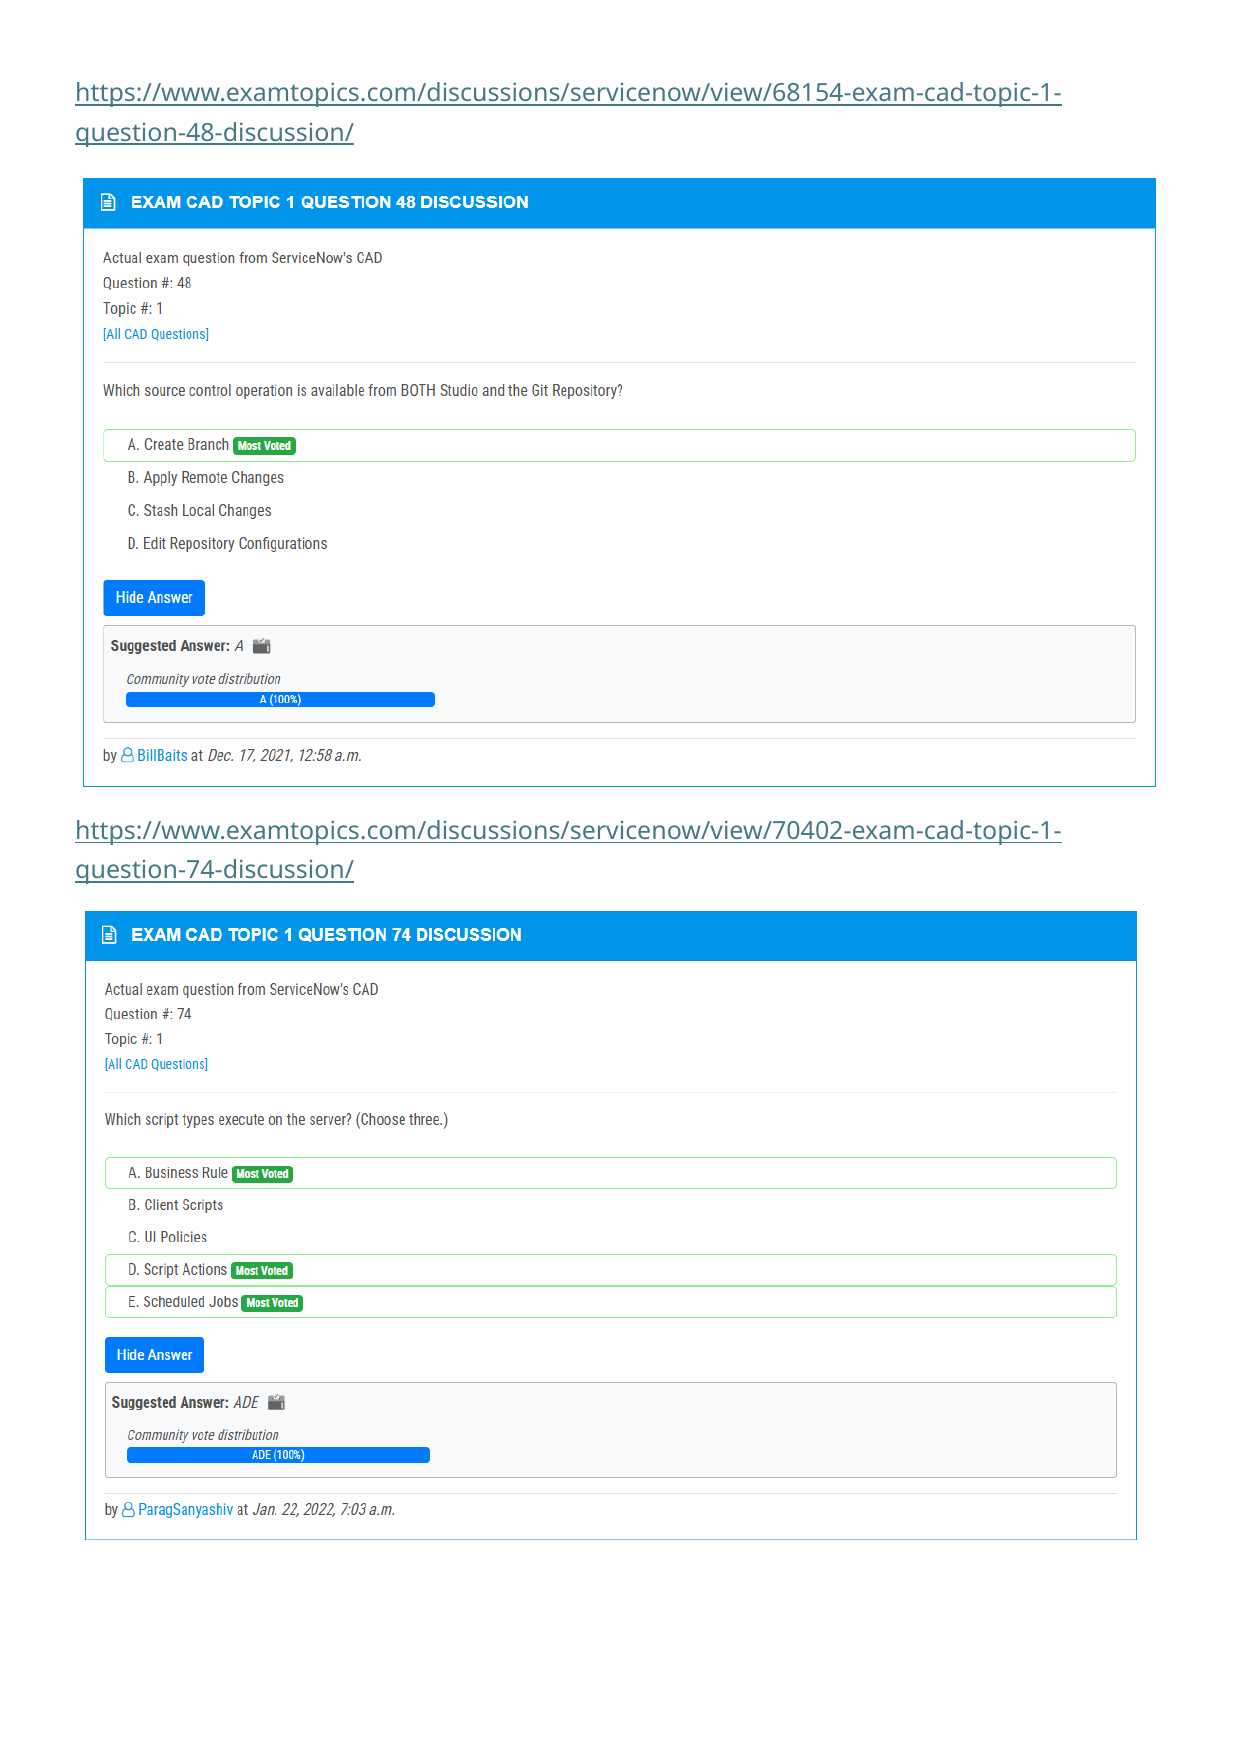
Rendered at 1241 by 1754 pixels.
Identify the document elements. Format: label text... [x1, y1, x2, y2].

text https://www.examtopics.com/discussions/servicenow/view/68154-exam-cad-topic-1-question-48-discussion/ [75, 75, 1165, 148]
picture [75, 907, 1166, 1558]
text https://www.examtopics.com/discussions/servicenow/view/70402-exam-cad-topic-1-question-74-discussion/ [75, 813, 1165, 886]
picture [75, 170, 1166, 791]
